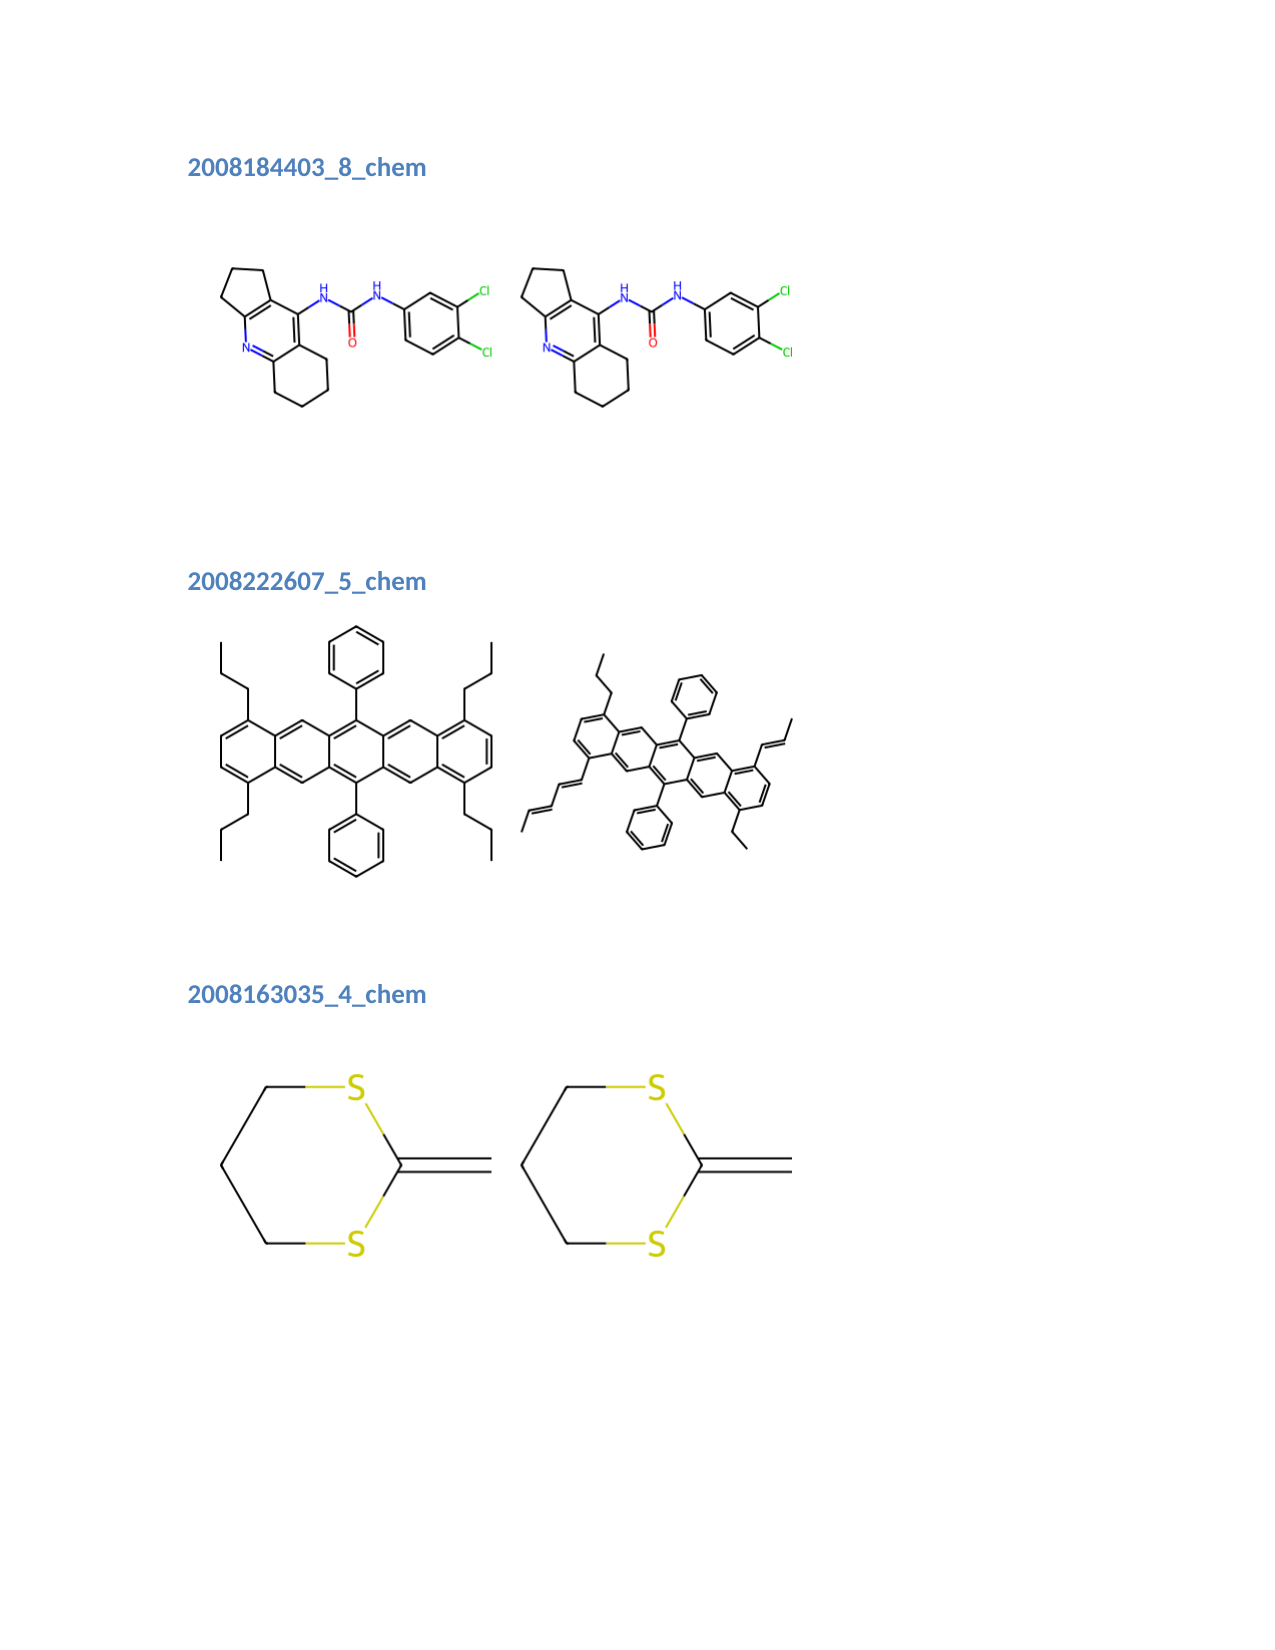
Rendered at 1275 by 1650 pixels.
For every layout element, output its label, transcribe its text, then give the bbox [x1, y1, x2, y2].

picture [206, 1015, 807, 1316]
subtitle 2008163035_4_chem [187, 977, 1087, 1010]
subtitle 2008184403_8_chem [187, 150, 1087, 183]
picture [206, 601, 807, 902]
subtitle 2008222607_5_chem [187, 564, 1087, 597]
picture [206, 187, 807, 488]
